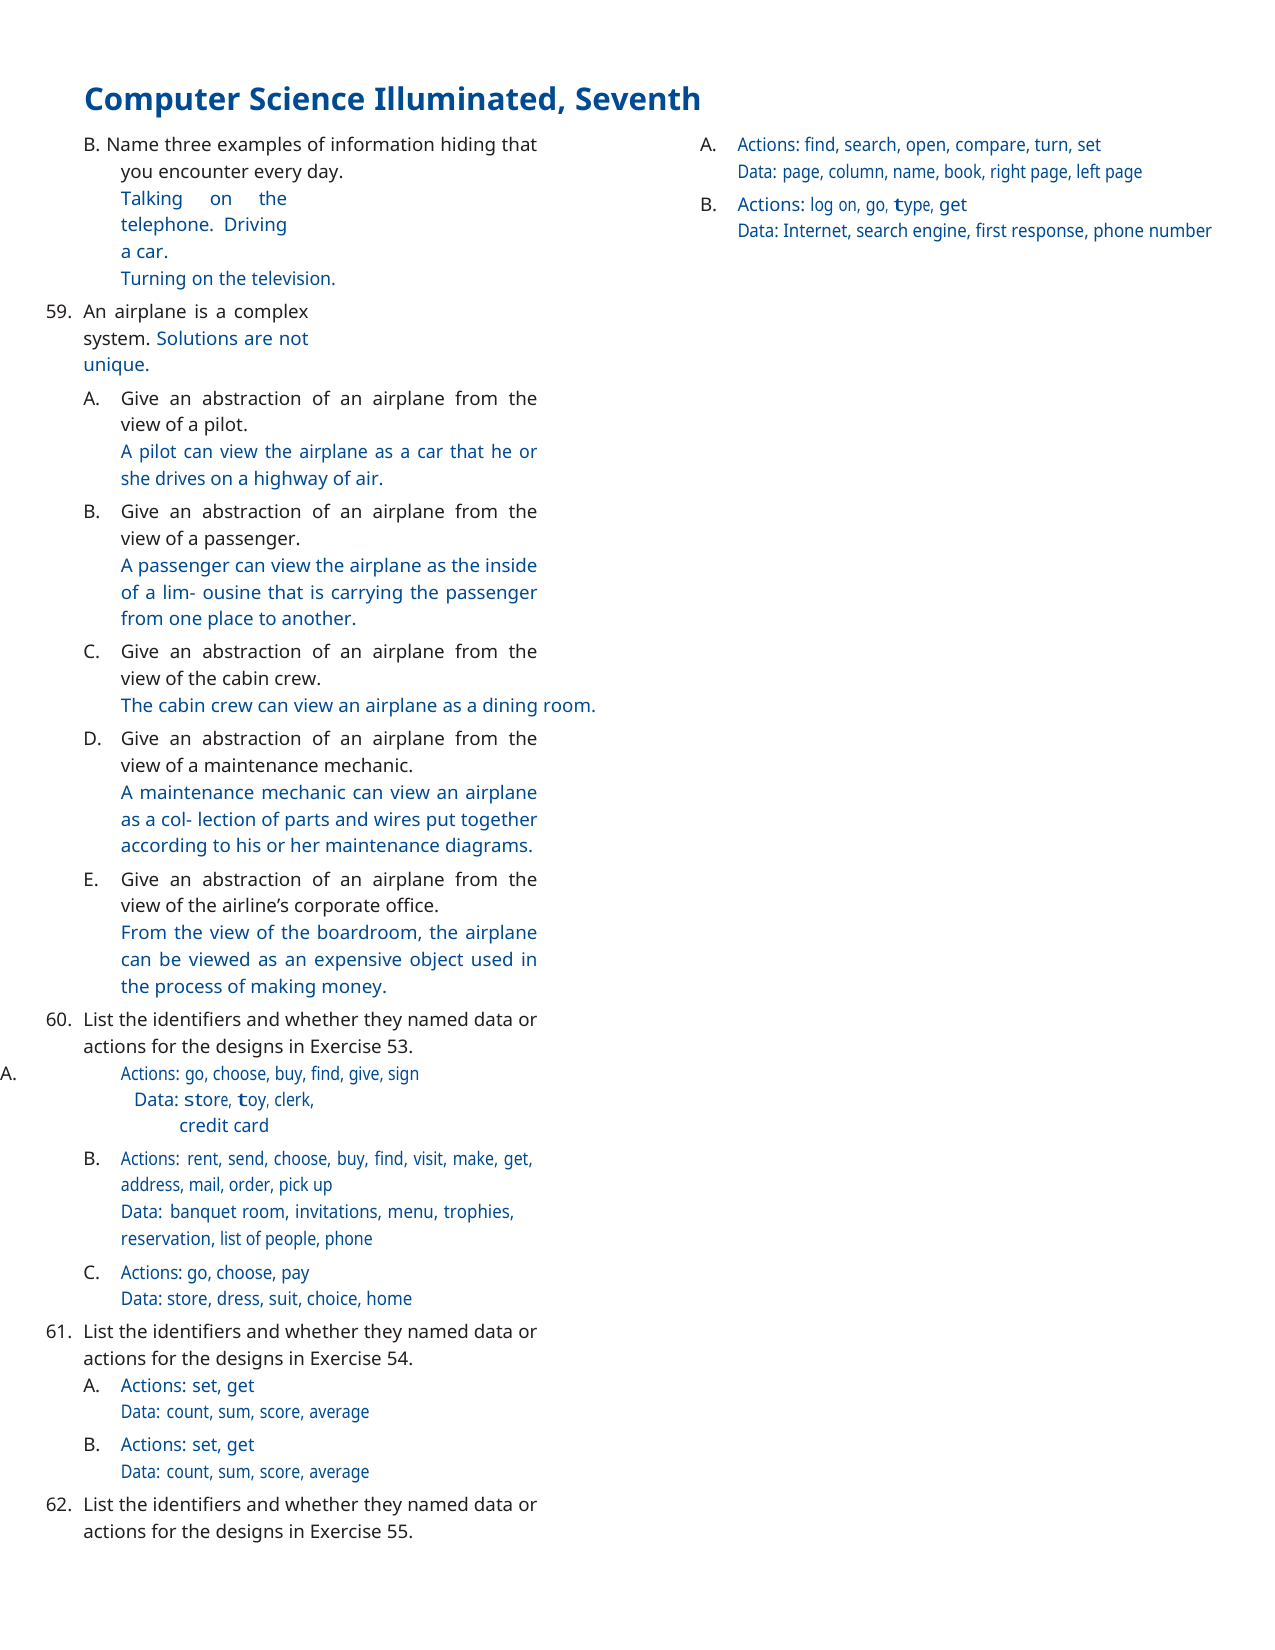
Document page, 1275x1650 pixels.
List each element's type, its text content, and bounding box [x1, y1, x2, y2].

text Data: store, toy, clerk, credit card [119, 1087, 329, 1138]
text B. Name three examples of information hiding that you encounter every day. [83, 131, 538, 183]
text A pilot can view the airplane as a car that he or she drives on a highway of air. [121, 438, 538, 491]
list Give an abstraction of an airplane from the view of a maintenance mechanic. [83, 725, 538, 778]
text A maintenance mechanic can view an airplane as a col- lection of parts and wires put together according to his or her maintenance diagrams. [121, 779, 538, 858]
text A passenger can view the airplane as the inside of a lim- ousine that is carrying the passenger from one place to another. [121, 552, 538, 631]
text From the view of the boardroom, the airplane can be viewed as an expensive object used in the process of making money. [121, 919, 538, 998]
text Data: page, column, name, book, right page, left page [737, 158, 1275, 183]
list Give an abstraction of an airplane from the view of a passenger. [83, 498, 538, 551]
list Actions: find, search, open, compare, turn, set [700, 131, 1275, 157]
list List the identifiers and whether they named data or actions for the designs in Exercise 55. [46, 1491, 538, 1544]
list Actions: log on, go, type, get [700, 191, 1275, 216]
text Talking on the telephone. Driving a car. [121, 185, 287, 264]
text Data: Internet, search engine, first response, phone number [737, 217, 1275, 243]
text Data: store, dress, suit, choice, home [121, 1286, 612, 1311]
text Data: count, sum, score, average [121, 1458, 612, 1484]
list Give an abstraction of an airplane from the view of the cabin crew. [83, 639, 538, 691]
text Turning on the television. [121, 265, 612, 291]
list Actions: go, choose, buy, find, give, sign [0, 1060, 445, 1085]
list Actions: set, get [83, 1372, 612, 1398]
list An airplane is a complex system. Solutions are not unique. [46, 298, 308, 377]
list List the identifiers and whether they named data or actions for the designs in Exercise 54. [46, 1318, 538, 1371]
list List the identifiers and whether they named data or actions for the designs in Exercise 53. [46, 1006, 538, 1058]
list Actions: rent, send, choose, buy, find, visit, make, get, address, mail, order, pick up [83, 1145, 538, 1197]
text Data: count, sum, score, average [121, 1399, 612, 1424]
list Give an abstraction of an airplane from the view of the airline’s corporate office. [83, 866, 538, 918]
list Give an abstraction of an airplane from the view of a pilot. [83, 385, 538, 437]
list Actions: set, get [83, 1432, 612, 1457]
text Data: banquet room, invitations, menu, trophies, reservation, list of people, phone [121, 1199, 538, 1251]
text The cabin crew can view an airplane as a dining room. [121, 692, 612, 718]
list Actions: go, choose, pay [83, 1259, 612, 1284]
